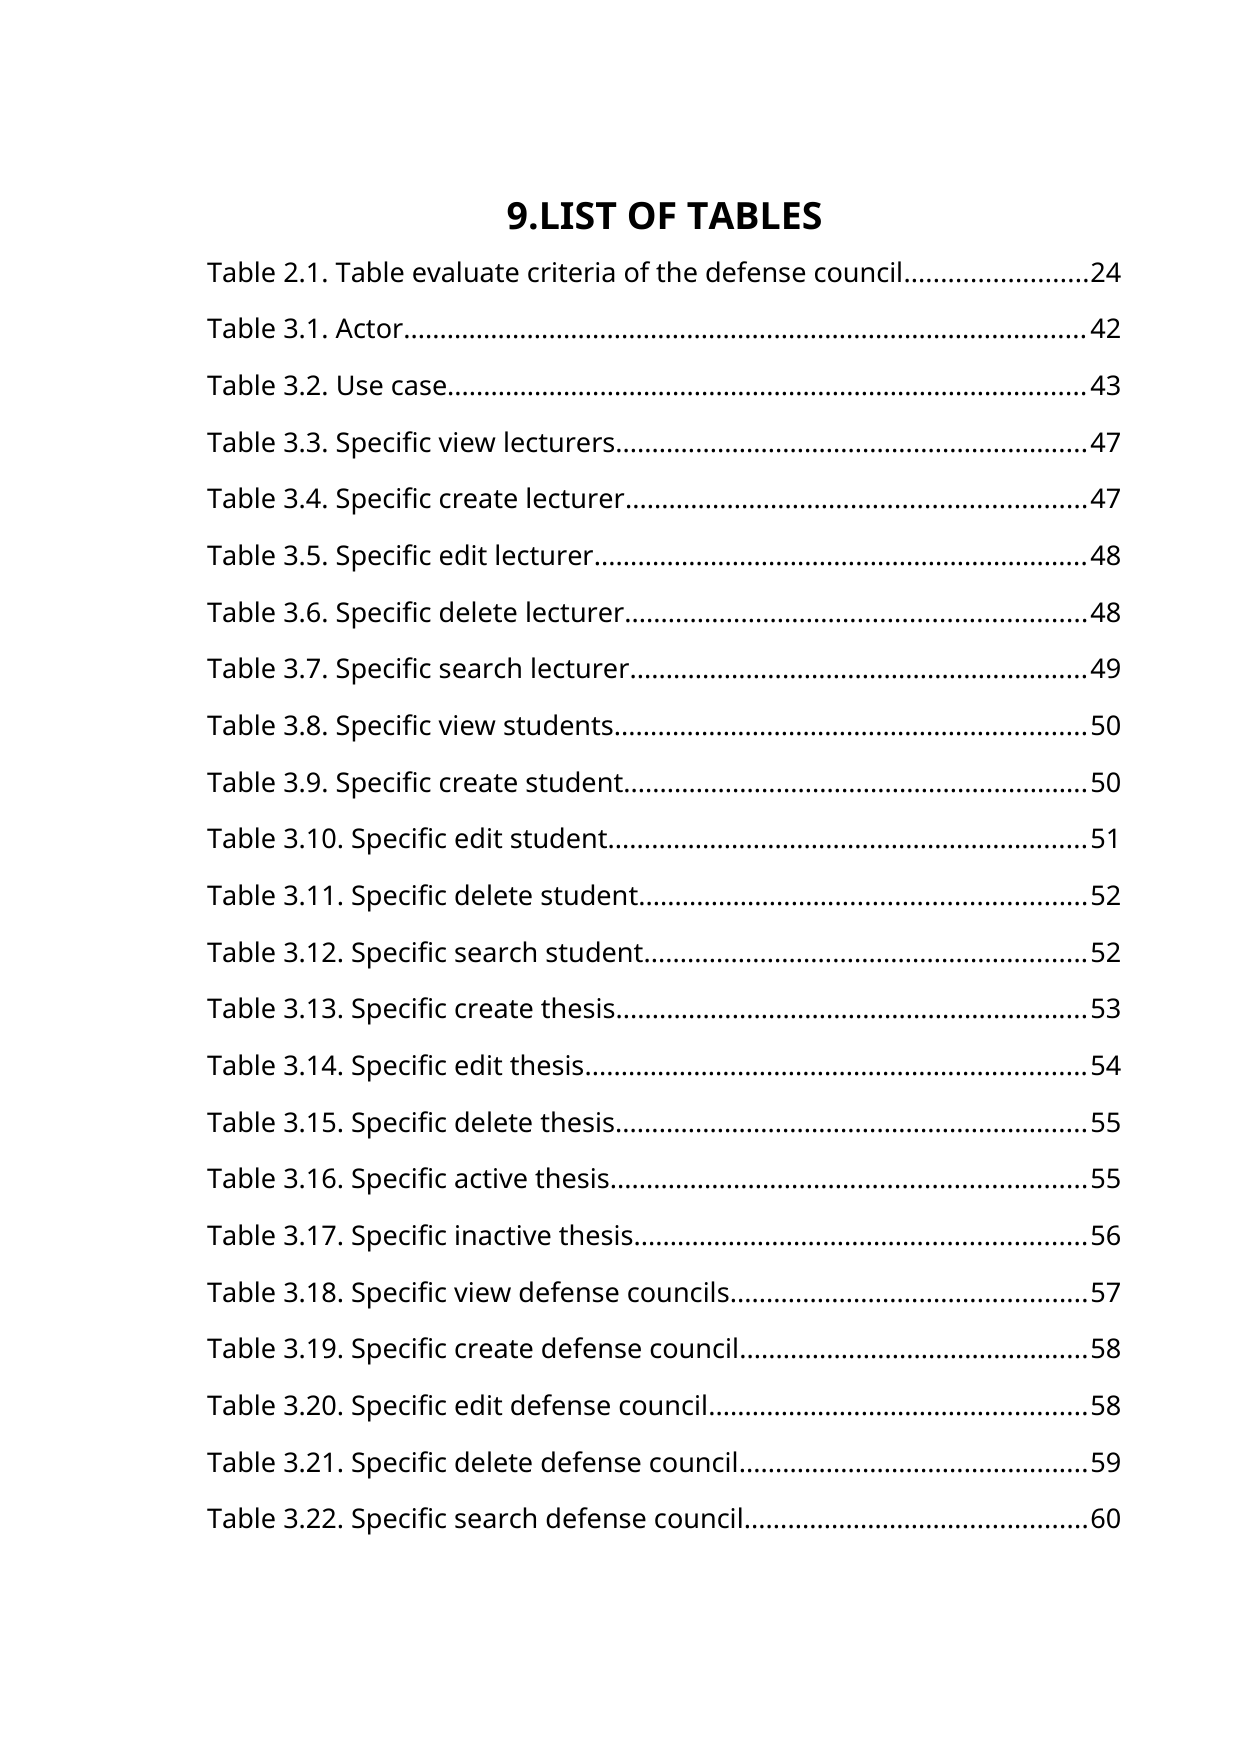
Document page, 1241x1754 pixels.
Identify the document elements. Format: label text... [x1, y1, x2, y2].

text Table 3.12. Specific search student 52 [207, 933, 1122, 970]
text Table 3.20. Specific edit defense council 58 [207, 1387, 1122, 1423]
text Table 3.4. Specific create lecturer 47 [207, 480, 1122, 517]
text Table 3.9. Specific create student 50 [207, 763, 1122, 800]
text Table 3.7. Specific search lecturer 49 [207, 650, 1122, 687]
text Table 3.13. Specific create thesis 53 [207, 990, 1122, 1027]
text Table 3.1. Actor 42 [207, 310, 1122, 347]
text Table 3.11. Specific delete student 52 [207, 877, 1122, 913]
text Table 3.16. Specific active thesis 55 [207, 1160, 1122, 1197]
text Table 3.15. Specific delete thesis 55 [207, 1103, 1122, 1140]
text Table 3.10. Specific edit student 51 [207, 820, 1122, 857]
text Table 3.5. Specific edit lecturer 48 [207, 537, 1122, 573]
text Table 3.6. Specific delete lecturer 48 [207, 593, 1122, 630]
text Table 3.14. Specific edit thesis 54 [207, 1047, 1122, 1083]
text Table 3.21. Specific delete defense council 59 [207, 1443, 1122, 1480]
text Table 3.17. Specific inactive thesis 56 [207, 1217, 1122, 1253]
text Table 3.19. Specific create defense council 58 [207, 1330, 1122, 1367]
text Table 2.1. Table evaluate criteria of the defense council 24 [207, 253, 1122, 290]
subtitle LIST OF TABLES [207, 190, 1122, 241]
text Table 3.8. Specific view students 50 [207, 707, 1122, 743]
text Table 3.18. Specific view defense councils 57 [207, 1273, 1122, 1310]
text Table 3.3. Specific view lecturers 47 [207, 423, 1122, 460]
text Table 3.22. Specific search defense council 60 [207, 1500, 1122, 1537]
text Table 3.2. Use case 43 [207, 367, 1122, 403]
